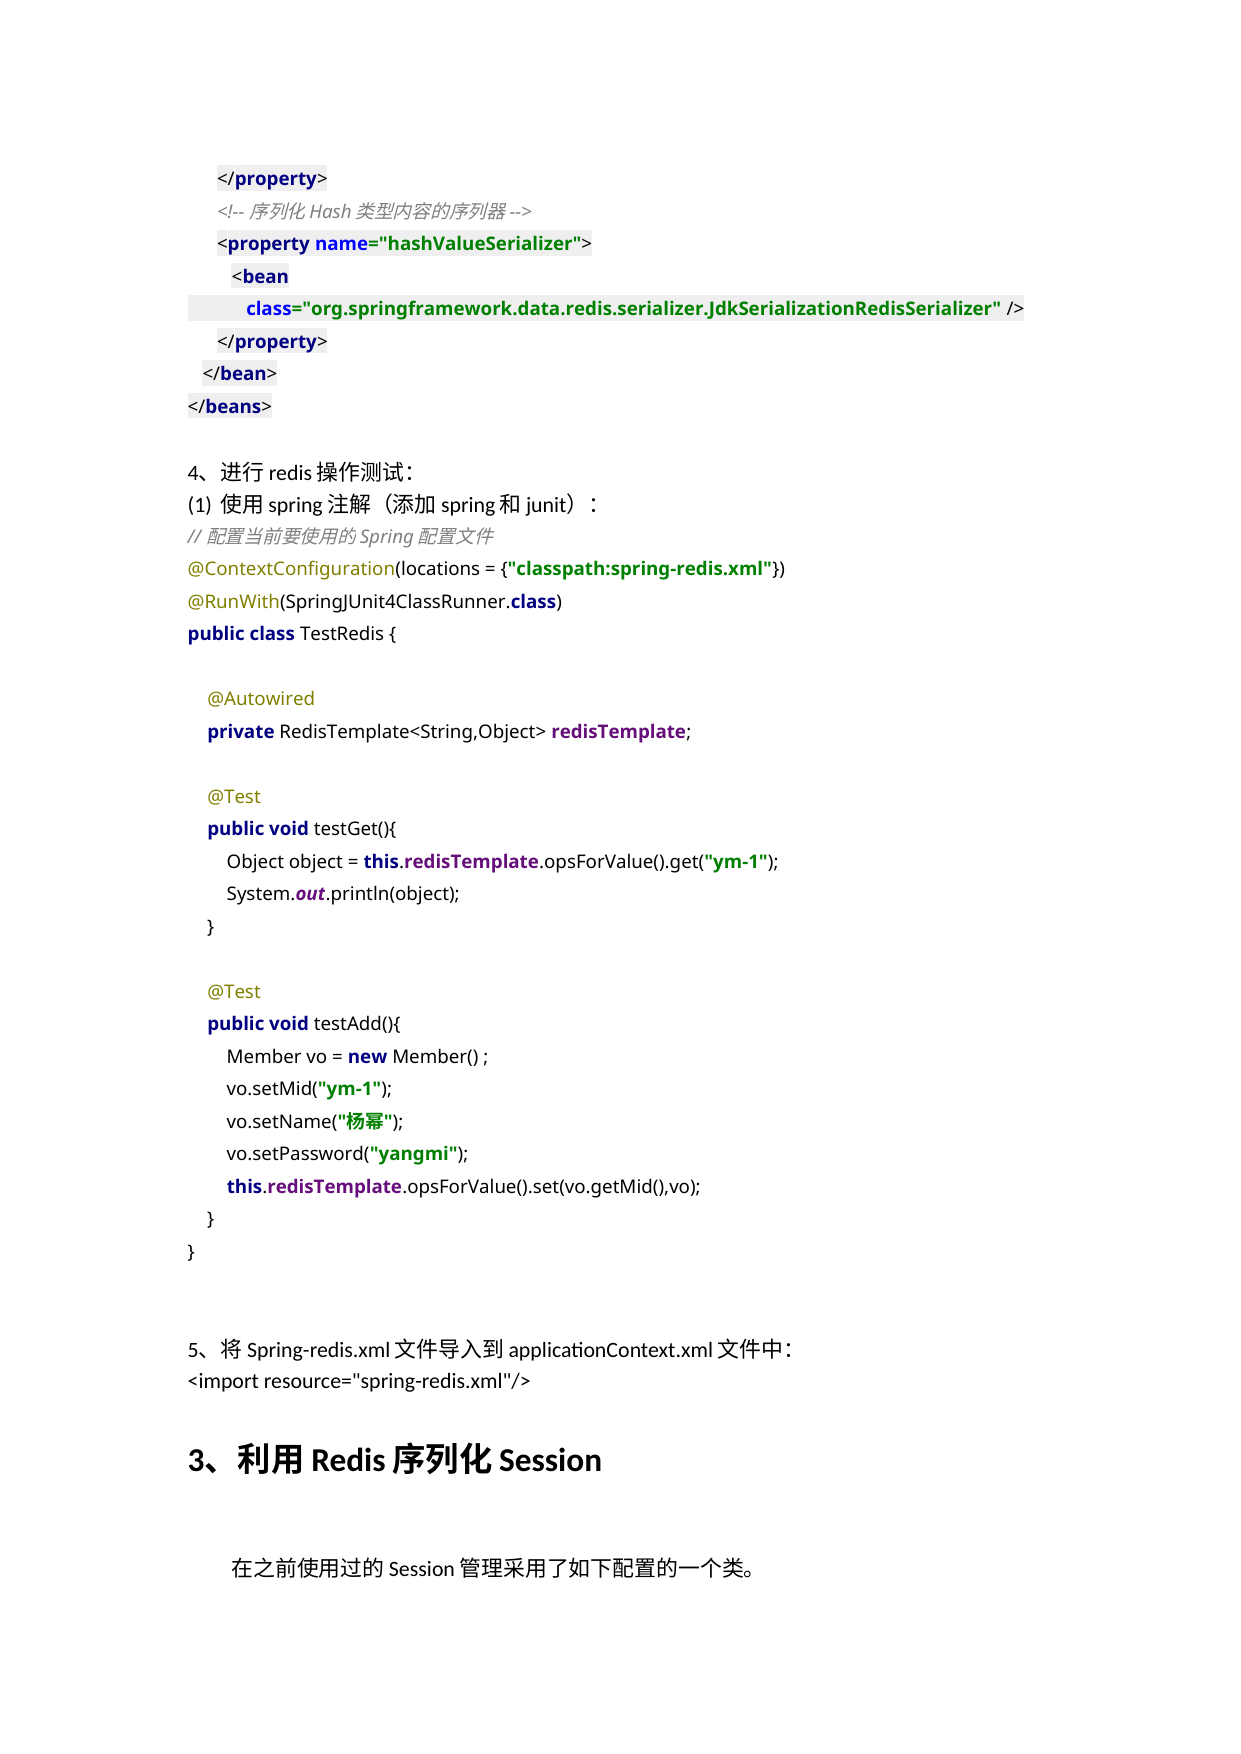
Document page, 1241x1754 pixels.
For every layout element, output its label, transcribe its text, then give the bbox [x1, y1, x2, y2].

subtitle 利用Redis序列化Session [187, 1424, 1053, 1489]
list 使用spring注解（添加spring和junit）： [187, 487, 1053, 519]
list <import resource="spring-redis.xml"/> [187, 1364, 1053, 1397]
list 在之前使用过的Session管理采用了如下配置的一个类。 [187, 1551, 1053, 1583]
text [187, 162, 1053, 422]
text // 配置当前要使用的Spring配置文件 @ContextConfiguration(locations = {"classpath:spring-redis.xml"}) @RunWith(SpringJUnit4ClassRunner.class) public class TestRedis { @Autowired private RedisTemplate<String,Object> redisTemplate; @Test public void testGet(){ Object object = this.redisTemplate.opsForValue().get("ym-1"); System.out.println(object); } @Test public void testAdd(){ Member vo = new Member() ; vo.setMid("ym-1"); vo.setName("杨幂"); vo.setPassword("yangmi"); this.redisTemplate.opsForValue().set(vo.getMid(),vo); } } [187, 519, 1053, 1267]
list 5、将Spring-redis.xml文件导入到applicationContext.xml文件中： [187, 1332, 1053, 1364]
list 进行redis操作测试： [187, 454, 1053, 487]
